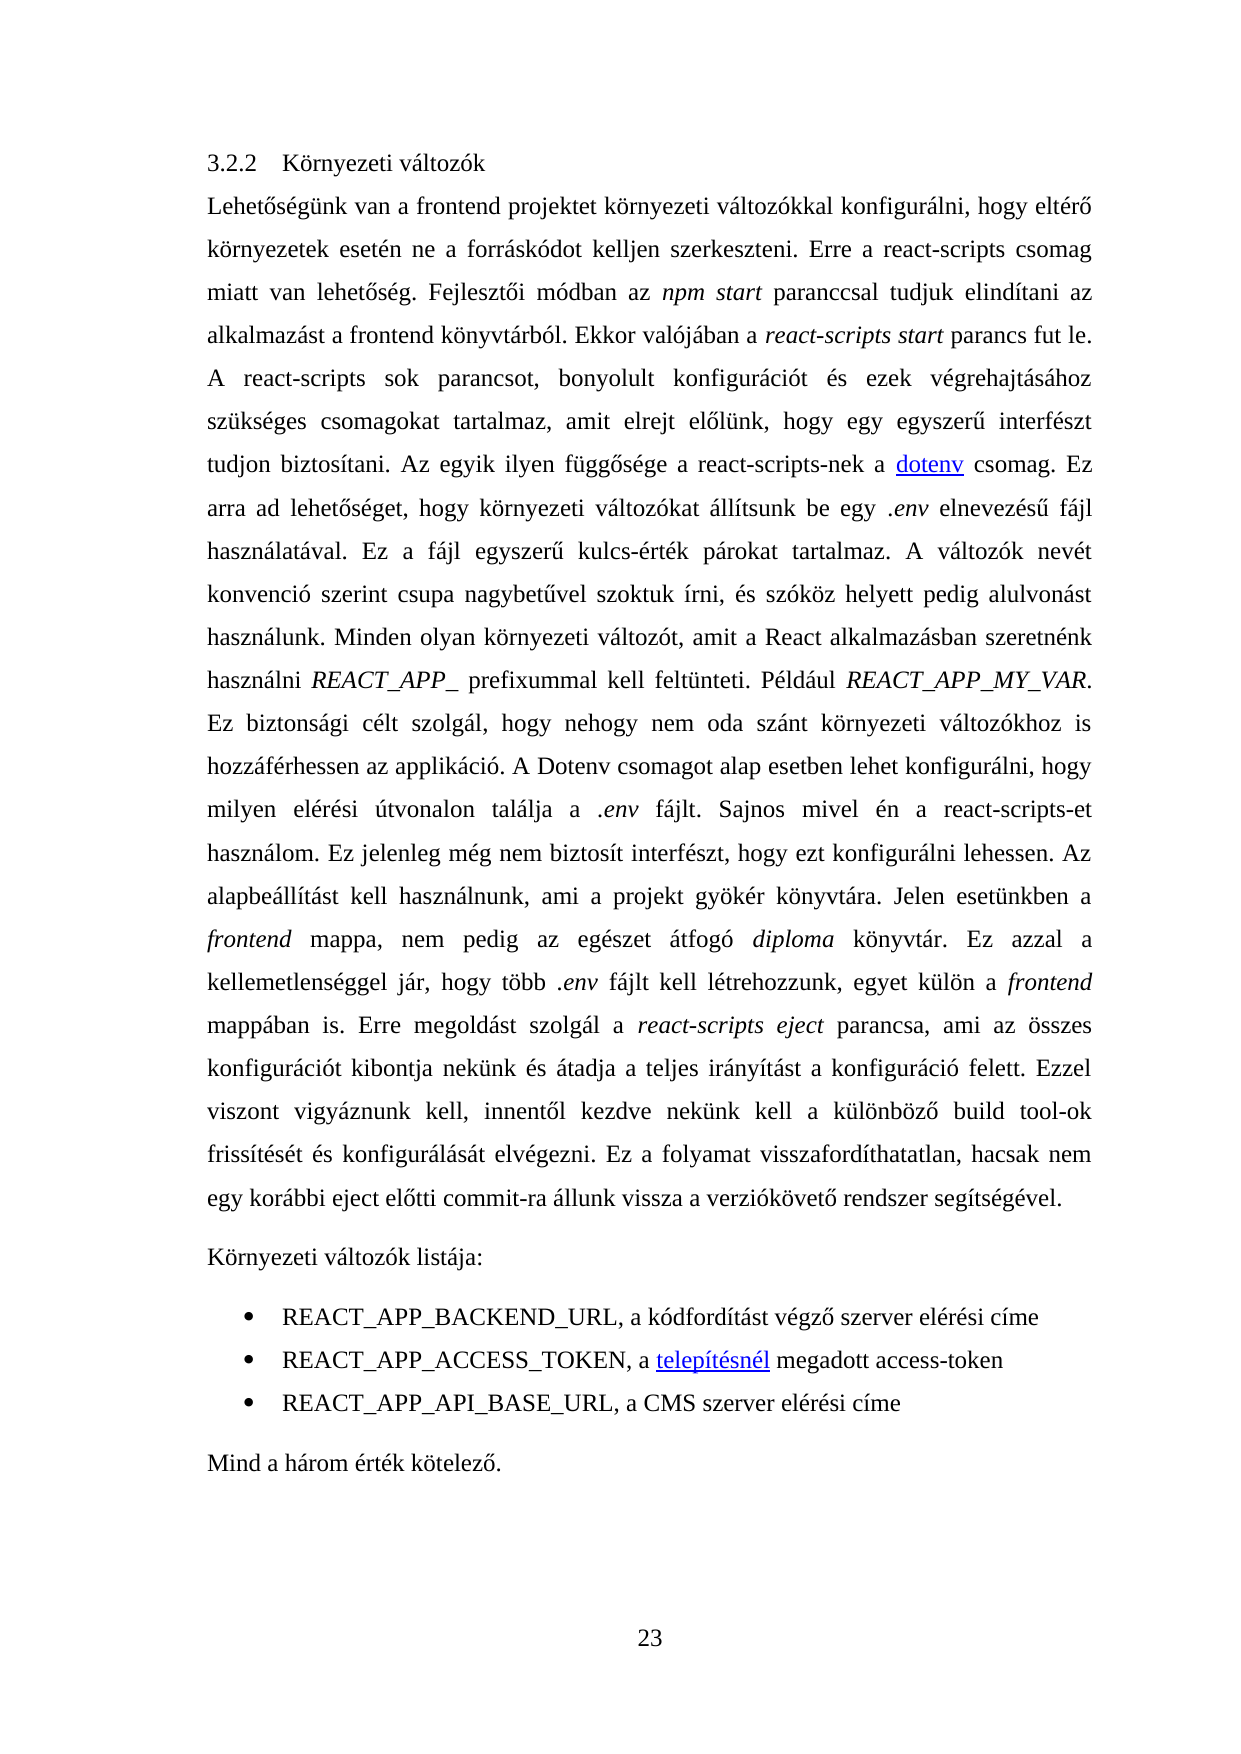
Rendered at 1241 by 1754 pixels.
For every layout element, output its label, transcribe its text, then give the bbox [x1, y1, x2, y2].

text Környezeti változók listája: [207, 1242, 1092, 1271]
list REACT_APP_BACKEND_URL, a kódfordítást végző szerver elérési címe [244, 1302, 1092, 1331]
list REACT_APP_API_BASE_URL, a CMS szerver elérési címe [244, 1388, 1092, 1417]
subtitle Környezeti változók [207, 148, 1092, 176]
text Lehetőségünk van a frontend projektet környezeti változókkal konfigurálni, hogy eltérő környezetek esetén ne a forráskódot kelljen szerkeszteni. Erre a react-scripts csomag miatt van lehetőség. Fejlesztői módban az npm start paranccsal tudjuk elindítani az alkalmazást a frontend könyvtárból. Ekkor valójában a react-scripts start parancs fut le. A react-scripts sok parancsot, bonyolult konfigurációt és ezek végrehajtásához szükséges csomagokat tartalmaz, amit elrejt előlünk, hogy egy egyszerű interfészt tudjon biztosítani. Az egyik ilyen függősége a react-scripts-nek a dotenv csomag. Ez arra ad lehetőséget, hogy környezeti változókat állítsunk be egy .env elnevezésű fájl használatával. Ez a fájl egyszerű kulcs-érték párokat tartalmaz. A változók nevét konvenció szerint csupa nagybetűvel szoktuk írni, és szóköz helyett pedig alulvonást használunk. Minden olyan környezeti változót, amit a React alkalmazásban szeretnénk használni REACT_APP_ prefixummal kell feltünteti. Például REACT_APP_MY_VAR. Ez biztonsági célt szolgál, hogy nehogy nem oda szánt környezeti változókhoz is hozzáférhessen az applikáció. A Dotenv csomagot alap esetben lehet konfigurálni, hogy milyen elérési útvonalon találja a .env fájlt. Sajnos mivel én a react-scripts-et használom. Ez jelenleg még nem biztosít interfészt, hogy ezt konfigurálni lehessen. Az alapbeállítást kell használnunk, ami a projekt gyökér könyvtára. Jelen esetünkben a frontend mappa, nem pedig az egészet átfogó diploma könyvtár. Ez azzal a kellemetlenséggel jár, hogy több .env fájlt kell létrehozzunk, egyet külön a frontend mappában is. Erre megoldást szolgál a react-scripts eject parancsa, ami az összes konfigurációt kibontja nekünk és átadja a teljes irányítást a konfiguráció felett. Ezzel viszont vigyáznunk kell, innentől kezdve nekünk kell a különböző build tool-ok frissítését és konfigurálását elvégezni. Ez a folyamat visszafordíthatatlan, hacsak nem egy korábbi eject előtti commit-ra állunk vissza a verziókövető rendszer segítségével. [207, 191, 1092, 1211]
list REACT_APP_ACCESS_TOKEN, a telepítésnél megadott access-token [244, 1345, 1092, 1374]
text Mind a három érték kötelező. [207, 1448, 1092, 1477]
